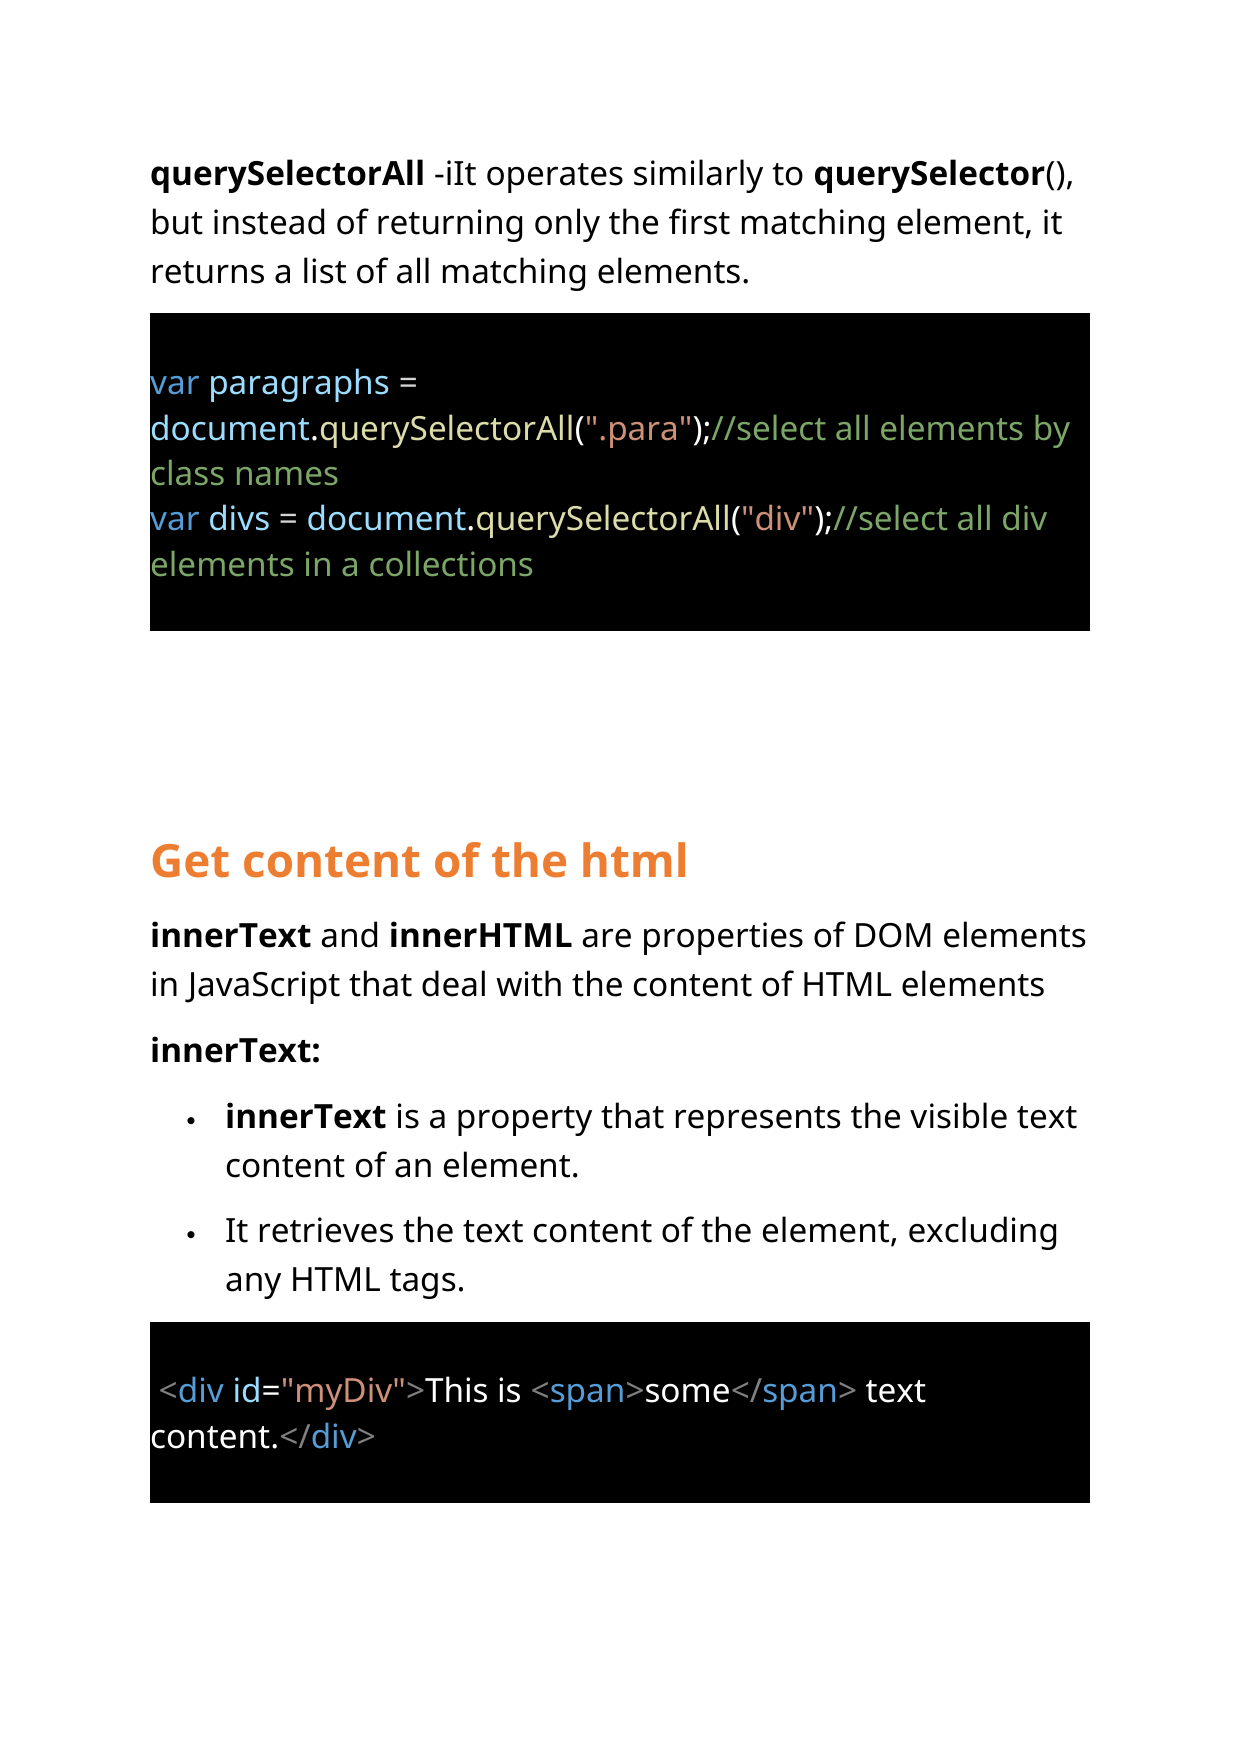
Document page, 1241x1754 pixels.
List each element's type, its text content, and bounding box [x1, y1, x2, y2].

text innerText and innerHTML are properties of DOM elements in JavaScript that deal with the content of HTML elements [150, 912, 1090, 1007]
text var paragraphs = document.querySelectorAll(".para");//select all elements by class names [150, 359, 1090, 495]
list innerText is a property that represents the visible text content of an element. [187, 1092, 1090, 1187]
text innerText: [150, 1027, 1090, 1072]
list It retrieves the text content of the element, excluding any HTML tags. [187, 1207, 1090, 1301]
text querySelectorAll -iIt operates similarly to querySelector(), but instead of returning only the first matching element, it returns a list of all matching elements. [150, 150, 1090, 293]
text Get content of the html [150, 828, 1090, 891]
text var divs = document.querySelectorAll("div");//select all div elements in a collections [150, 495, 1090, 586]
text <div id="myDiv">This is <span>some</span> text content.</div> [150, 1367, 1090, 1458]
